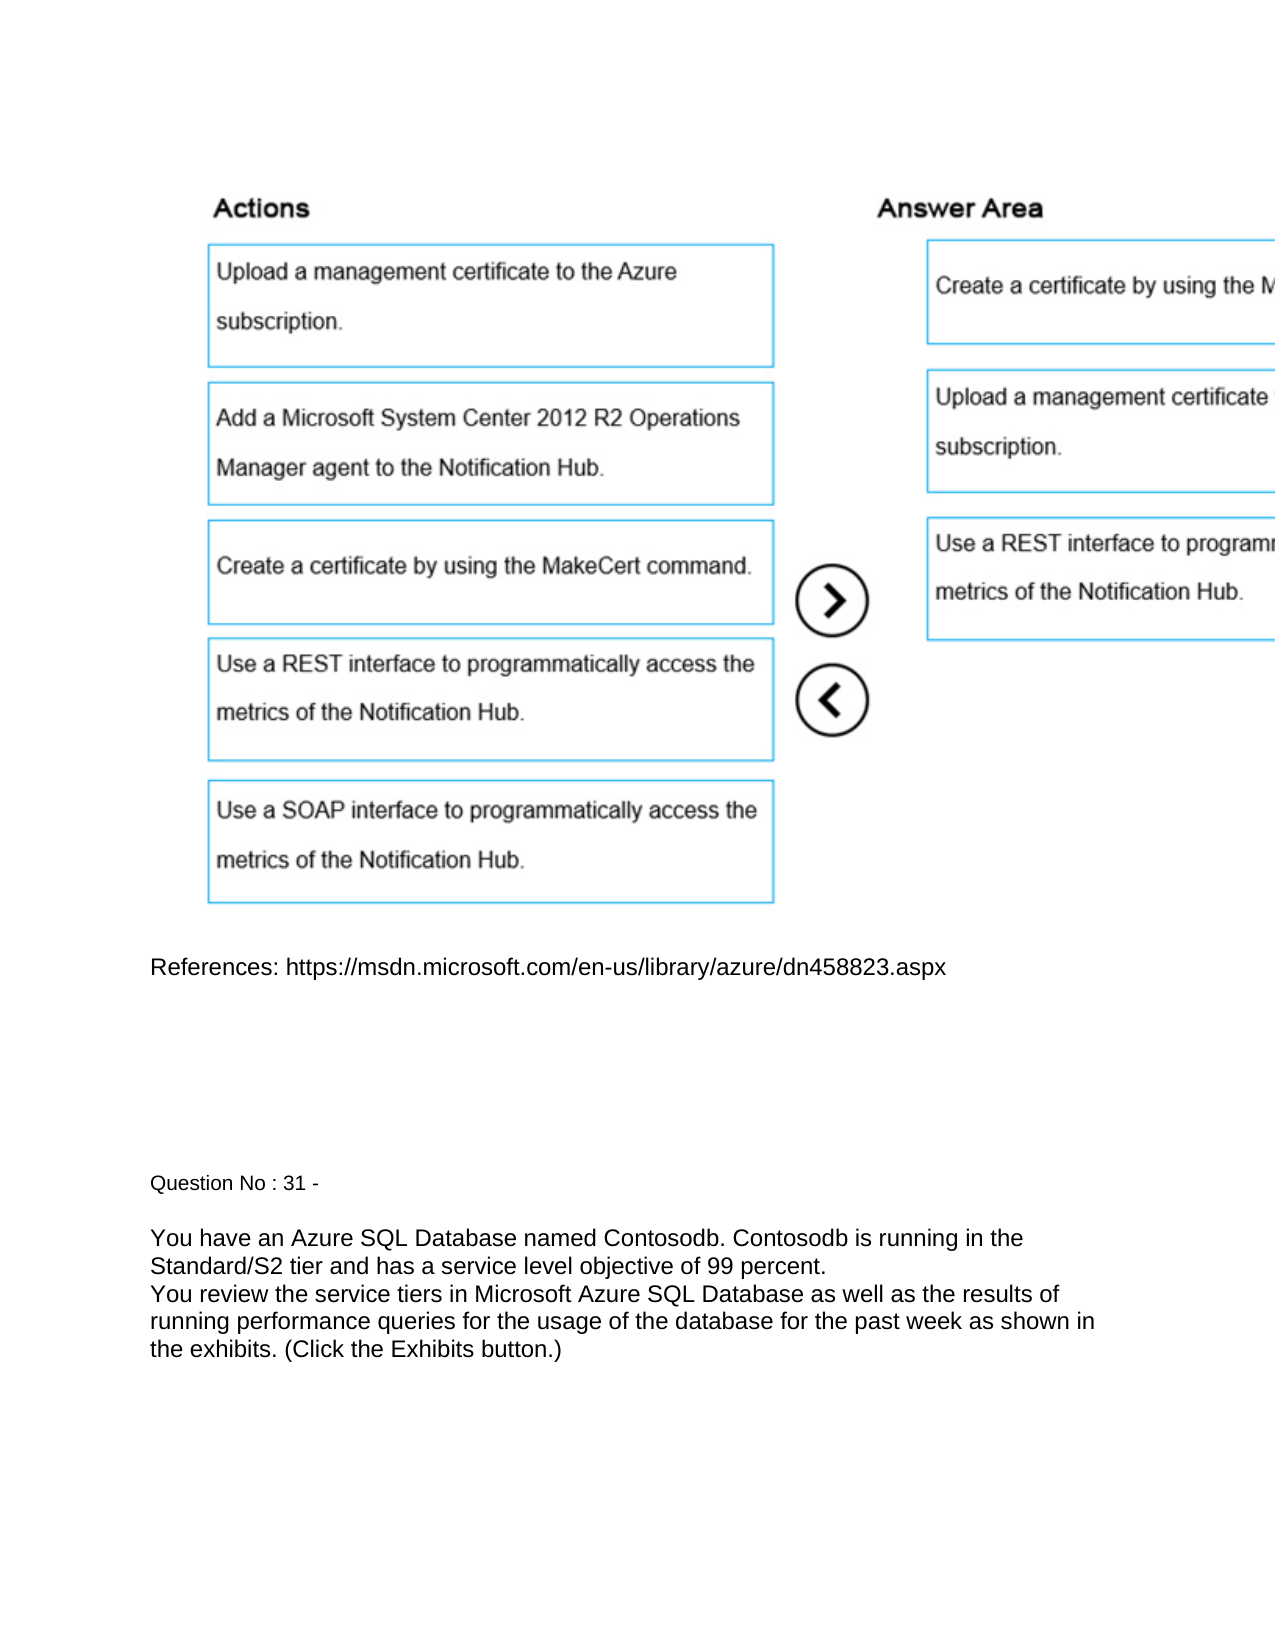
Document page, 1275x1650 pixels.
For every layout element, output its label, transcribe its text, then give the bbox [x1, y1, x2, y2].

subtitle Question No : 31 - [150, 1153, 1125, 1195]
text You have an Azure SQL Database named Contosodb. Contosodb is running in the Standard/S2 tier and has a service level objective of 99 percent. You review the service tiers in Microsoft Azure SQL Database as well as the results of running performance queries for the usage of the database for the past week as shown in the exhibits. (Click the Exhibits button.) [150, 1224, 1125, 1362]
text References: https://msdn.microsoft.com/en-us/library/azure/dn458823.aspx [150, 953, 1125, 981]
picture [150, 150, 1275, 935]
